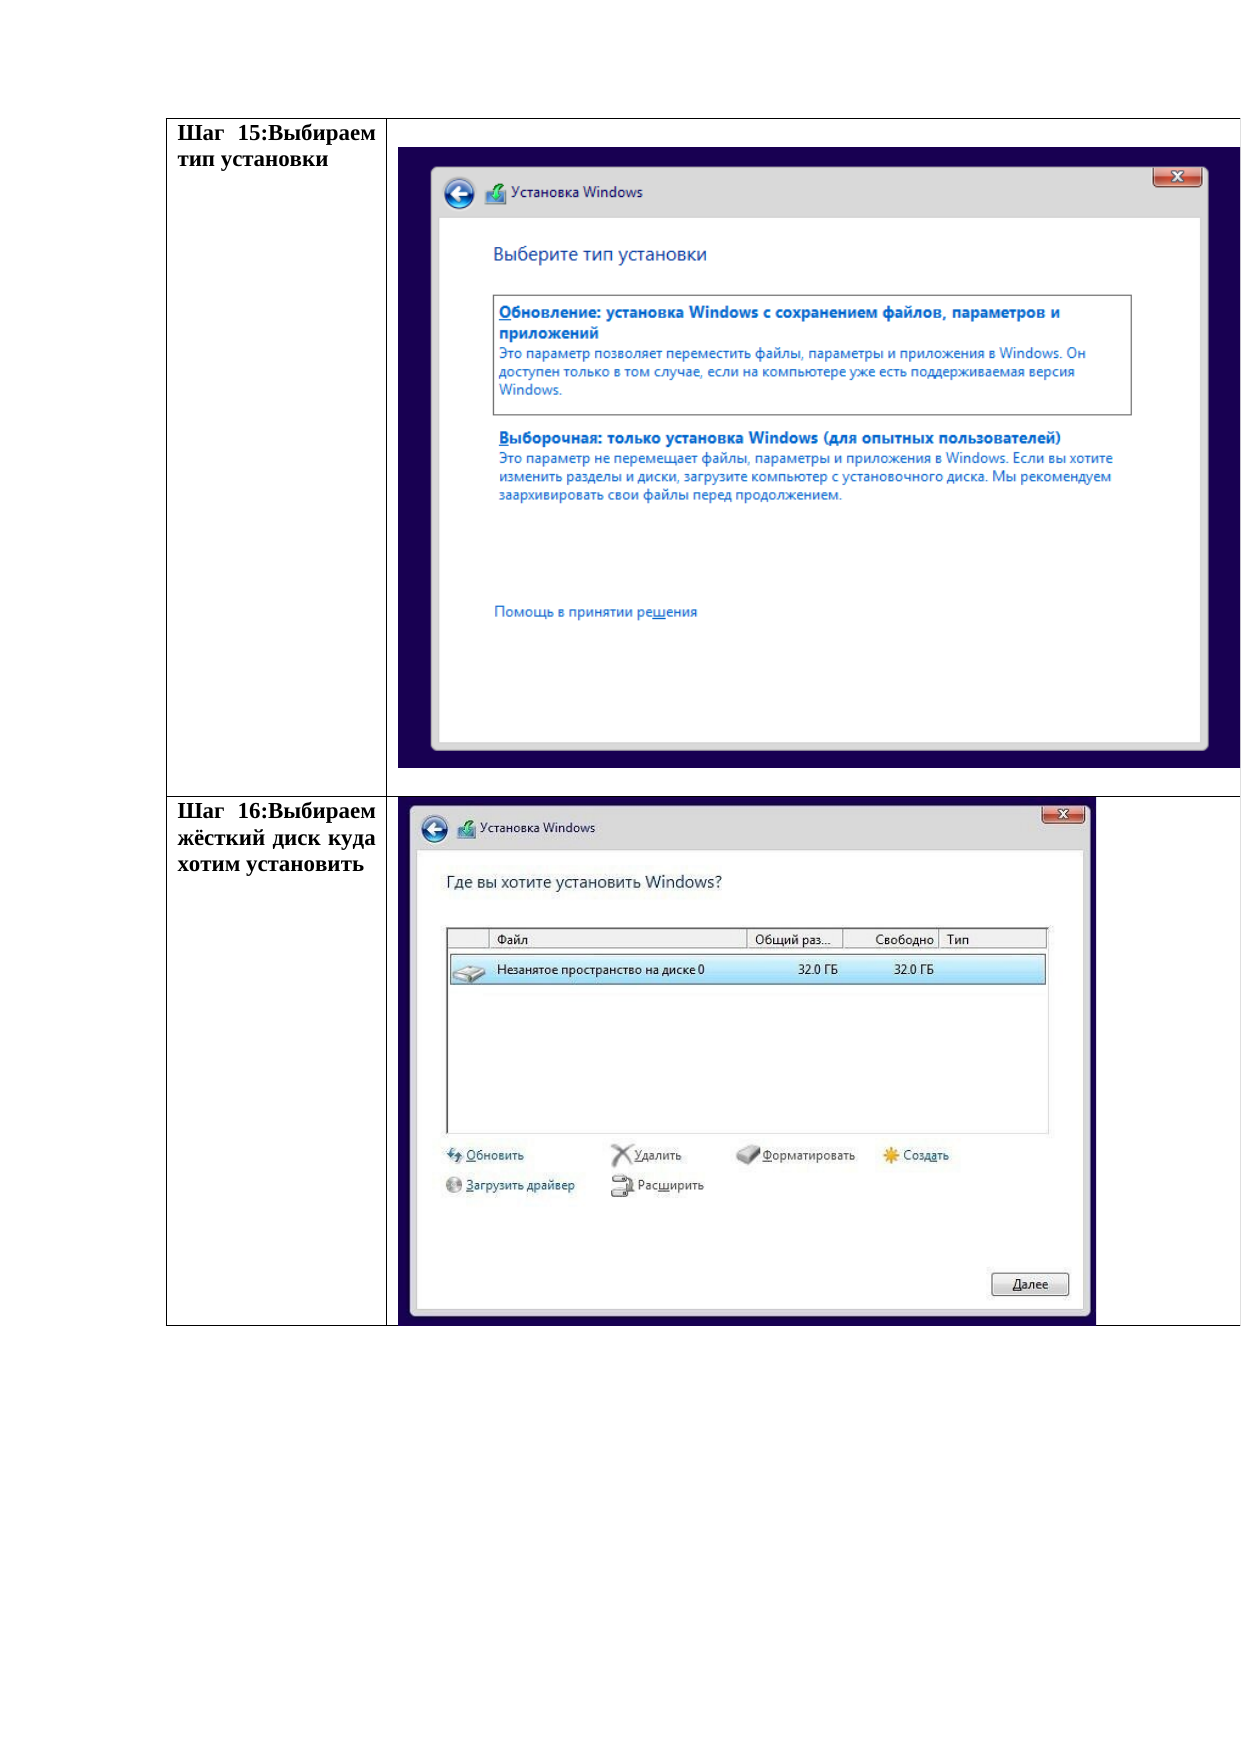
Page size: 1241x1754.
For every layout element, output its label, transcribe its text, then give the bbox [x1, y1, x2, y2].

table_cell [387, 119, 1240, 796]
picture [398, 797, 1097, 1326]
table_cell Шаг 15:Выбираем тип установки [167, 119, 386, 796]
picture [398, 147, 1241, 768]
table_cell Шаг 16:Выбираем жёсткий диск куда хотим установить [167, 797, 386, 1325]
table_cell [387, 797, 398, 1325]
table_cell [1097, 797, 1240, 1325]
